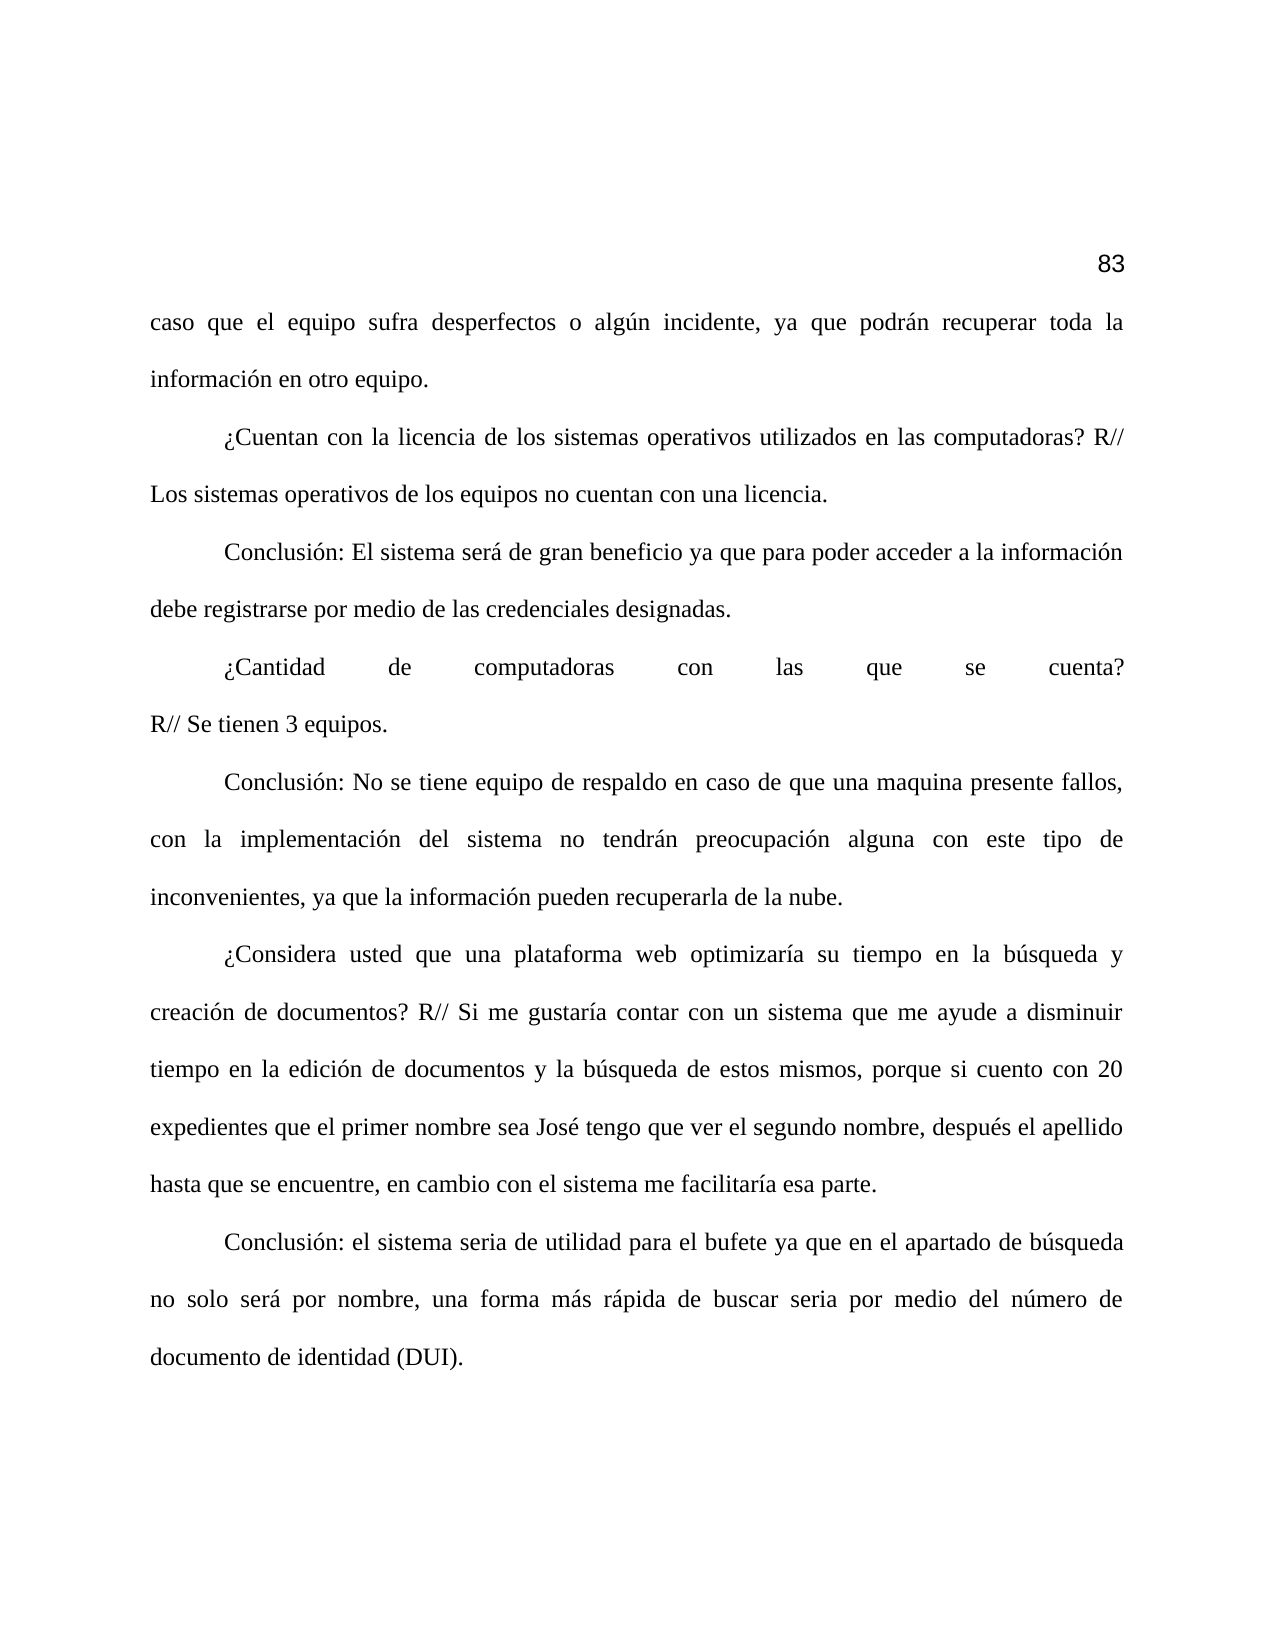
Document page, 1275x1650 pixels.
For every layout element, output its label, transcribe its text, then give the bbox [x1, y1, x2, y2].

text Conclusión: No se tiene equipo de respaldo en caso de que una maquina presente fallos, con la implementación del sistema no tendrán preocupación alguna con este tipo de inconvenientes, ya que la información pueden recuperarla de la nube. [150, 767, 1125, 911]
text ¿Considera usted que una plataforma web optimizaría su tiempo en la búsqueda y creación de documentos? R// Si me gustaría contar con un sistema que me ayude a disminuir tiempo en la edición de documentos y la búsqueda de estos mismos, porque si cuento con 20 expedientes que el primer nombre sea José tengo que ver el segundo nombre, después el apellido hasta que se encuentre, en cambio con el sistema me facilitaría esa parte. [150, 939, 1125, 1198]
text ¿Cantidad de computadoras con las que se cuenta? R// Se tienen 3 equipos. [150, 652, 1125, 738]
text ¿Cuentan con la licencia de los sistemas operativos utilizados en las computadoras? R// Los sistemas operativos de los equipos no cuentan con una licencia. [150, 422, 1125, 508]
text Conclusión: El sistema será de gran beneficio ya que para poder acceder a la información debe registrarse por medio de las credenciales designadas. [150, 537, 1125, 623]
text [150, 307, 1125, 393]
text Conclusión: el sistema seria de utilidad para el bufete ya que en el apartado de búsqueda no solo será por nombre, una forma más rápida de buscar seria por medio del número de documento de identidad (DUI). [150, 1227, 1125, 1371]
